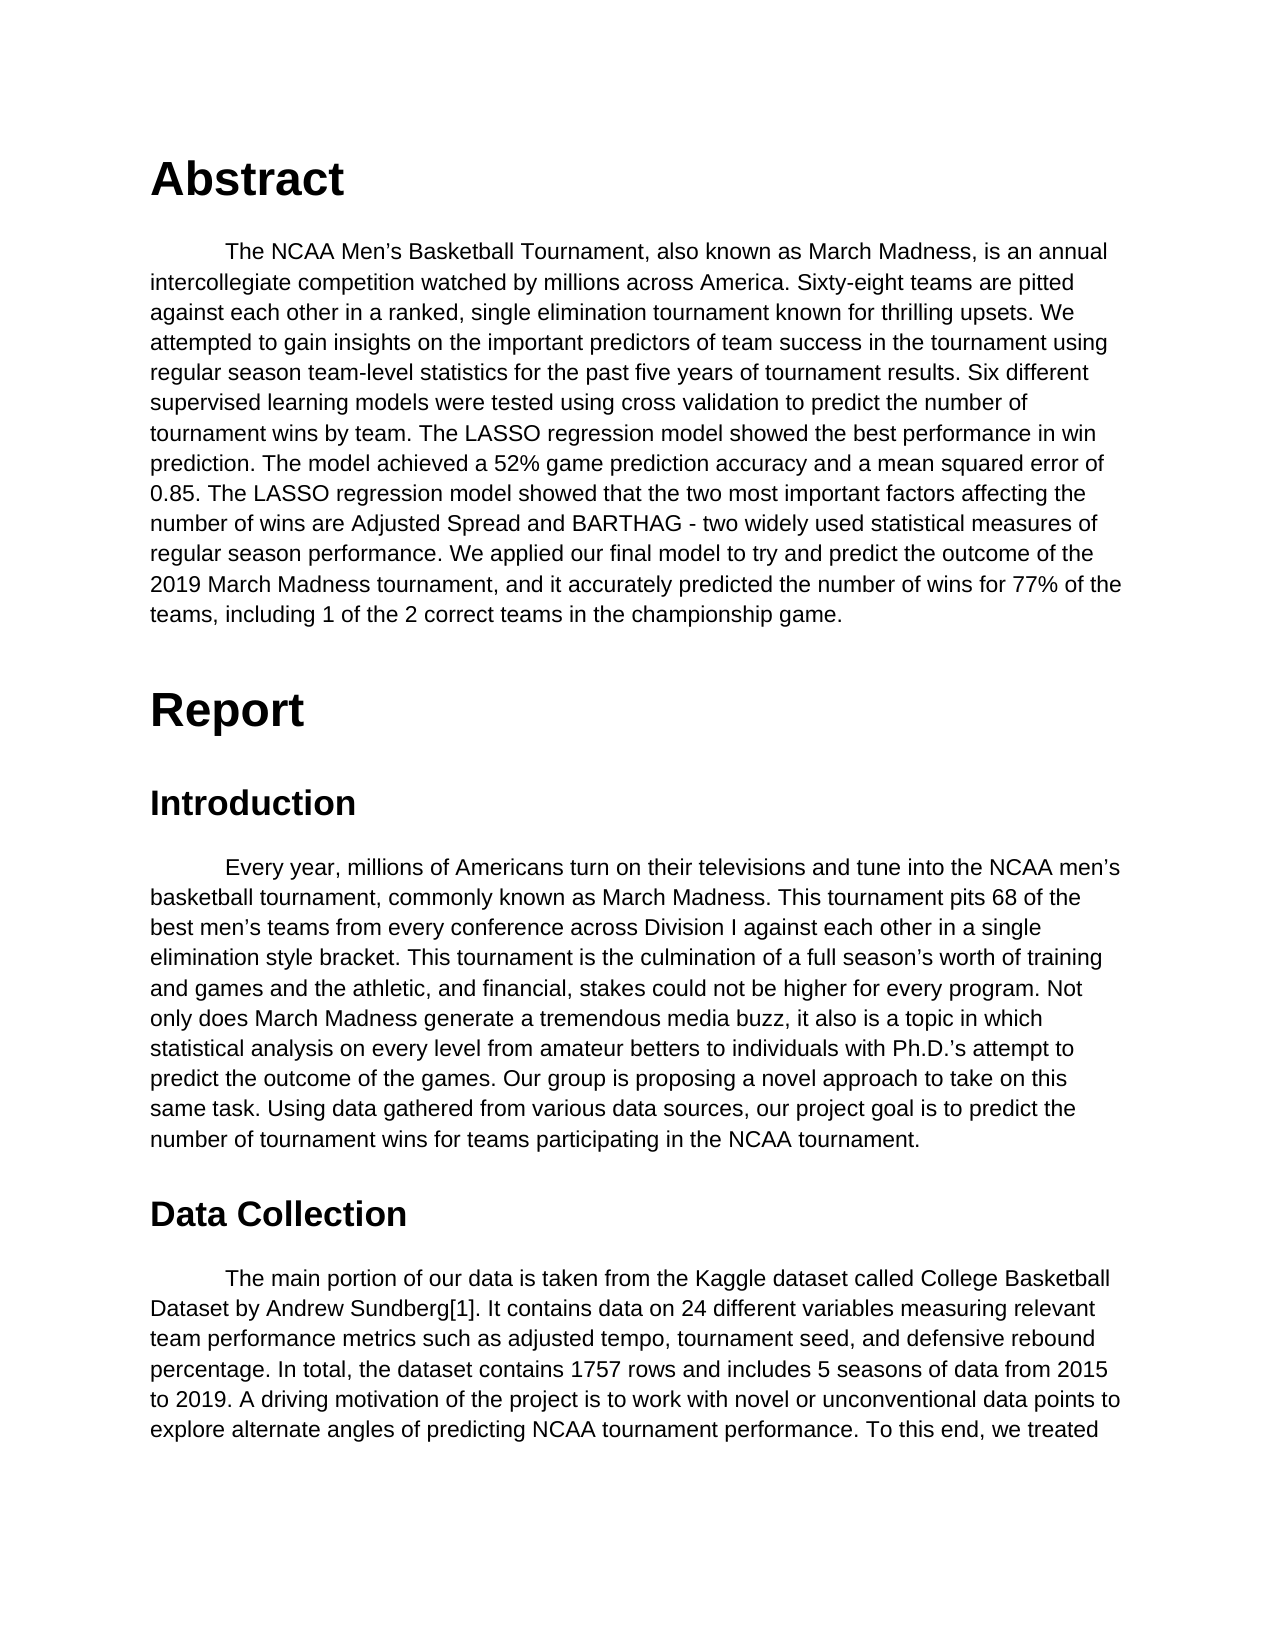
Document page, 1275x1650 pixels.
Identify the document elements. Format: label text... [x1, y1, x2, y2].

subtitle Data Collection [150, 1193, 1125, 1234]
text The NCAA Men’s Basketball Tournament, also known as March Madness, is an annual intercollegiate competition watched by millions across America. Sixty-eight teams are pitted against each other in a ranked, single elimination tournament known for thrilling upsets. We attempted to gain insights on the important predictors of team success in the tournament using regular season team-level statistics for the past five years of tournament results. Six different supervised learning models were tested using cross validation to predict the number of tournament wins by team. The LASSO regression model showed the best performance in win prediction. The model achieved a 52% game prediction accuracy and a mean squared error of 0.85. The LASSO regression model showed that the two most important factors affecting the number of wins are Adjusted Spread and BARTHAG - two widely used statistical measures of regular season performance. We applied our final model to try and predict the outcome of the 2019 March Madness tournament, and it accurately predicted the number of wins for 77% of the teams, including 1 of the 2 correct teams in the championship game. [150, 238, 1125, 627]
subtitle Introduction [150, 782, 1125, 823]
subtitle Abstract [150, 150, 1125, 205]
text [150, 1265, 1125, 1442]
text Every year, millions of Americans turn on their televisions and tune into the NCAA men’s basketball tournament, commonly known as March Madness. This tournament pits 68 of the best men’s teams from every conference across Division I against each other in a single elimination style bracket. This tournament is the culmination of a full season’s worth of training and games and the athletic, and financial, stakes could not be higher for every program. Not only does March Madness generate a tremendous media buzz, it also is a topic in which statistical analysis on every level from amateur betters to individuals with Ph.D.’s attempt to predict the outcome of the games. Our group is proposing a novel approach to take on this same task. Using data gathered from various data sources, our project goal is to predict the number of tournament wins for teams participating in the NCAA tournament. [150, 854, 1125, 1152]
subtitle Report [150, 681, 1125, 736]
